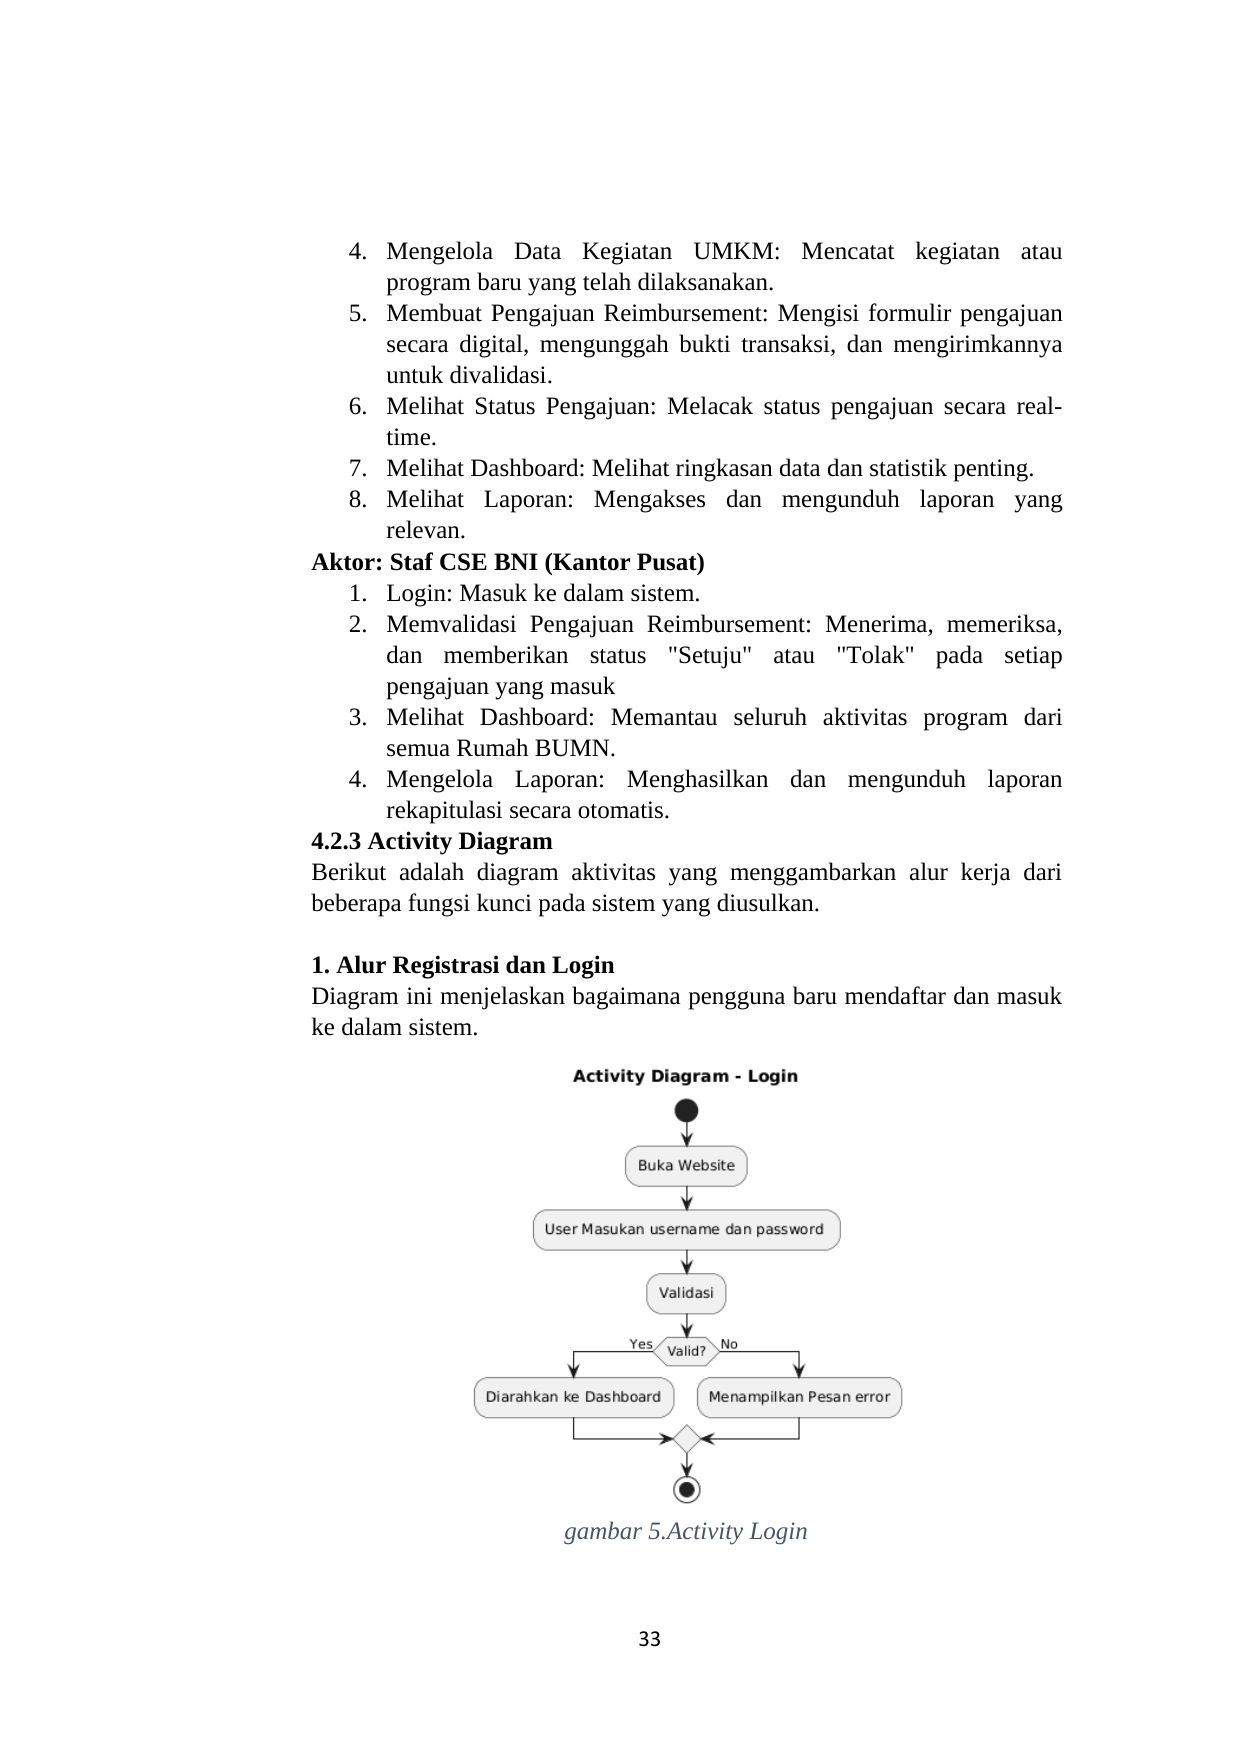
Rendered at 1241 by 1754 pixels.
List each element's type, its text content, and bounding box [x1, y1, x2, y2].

list Mengelola Laporan: Menghasilkan dan mengunduh laporan rekapitulasi secara otomatis. [349, 764, 1063, 824]
list Melihat Laporan: Mengakses dan mengunduh laporan yang relevan. [349, 484, 1063, 544]
text 1. Alur Registrasi dan Login [311, 950, 1063, 979]
picture [461, 1043, 913, 1514]
list Login: Masuk ke dalam sistem. [349, 578, 1063, 606]
list Memvalidasi Pengajuan Reimbursement: Menerima, memeriksa, dan memberikan status "Setuju" atau "Tolak" pada setiap pengajuan yang masuk [349, 609, 1063, 699]
list Melihat Dashboard: Melihat ringkasan data dan statistik penting. [349, 453, 1063, 482]
list Membuat Pengajuan Reimbursement: Mengisi formulir pengajuan secara digital, mengunggah bukti transaksi, dan mengirimkannya untuk divalidasi. [349, 298, 1063, 389]
subtitle 4.2.3 Activity Diagram [236, 826, 1063, 855]
list Melihat Dashboard: Memantau seluruh aktivitas program dari semua Rumah BUMN. [349, 702, 1063, 762]
list Mengelola Data Kegiatan UMKM: Mencatat kegiatan atau program baru yang telah dilaksanakan. [349, 236, 1063, 296]
text Berikut adalah diagram aktivitas yang menggambarkan alur kerja dari beberapa fungsi kunci pada sistem yang diusulkan. [311, 857, 1063, 917]
text gambar 5.Activity Login [236, 1516, 1063, 1544]
text Aktor: Staf CSE BNI (Kantor Pusat) [311, 547, 1063, 575]
text Diagram ini menjelaskan bagaimana pengguna baru mendaftar dan masuk ke dalam sistem. [311, 981, 1063, 1041]
list Melihat Status Pengajuan: Melacak status pengajuan secara real-time. [349, 391, 1063, 451]
